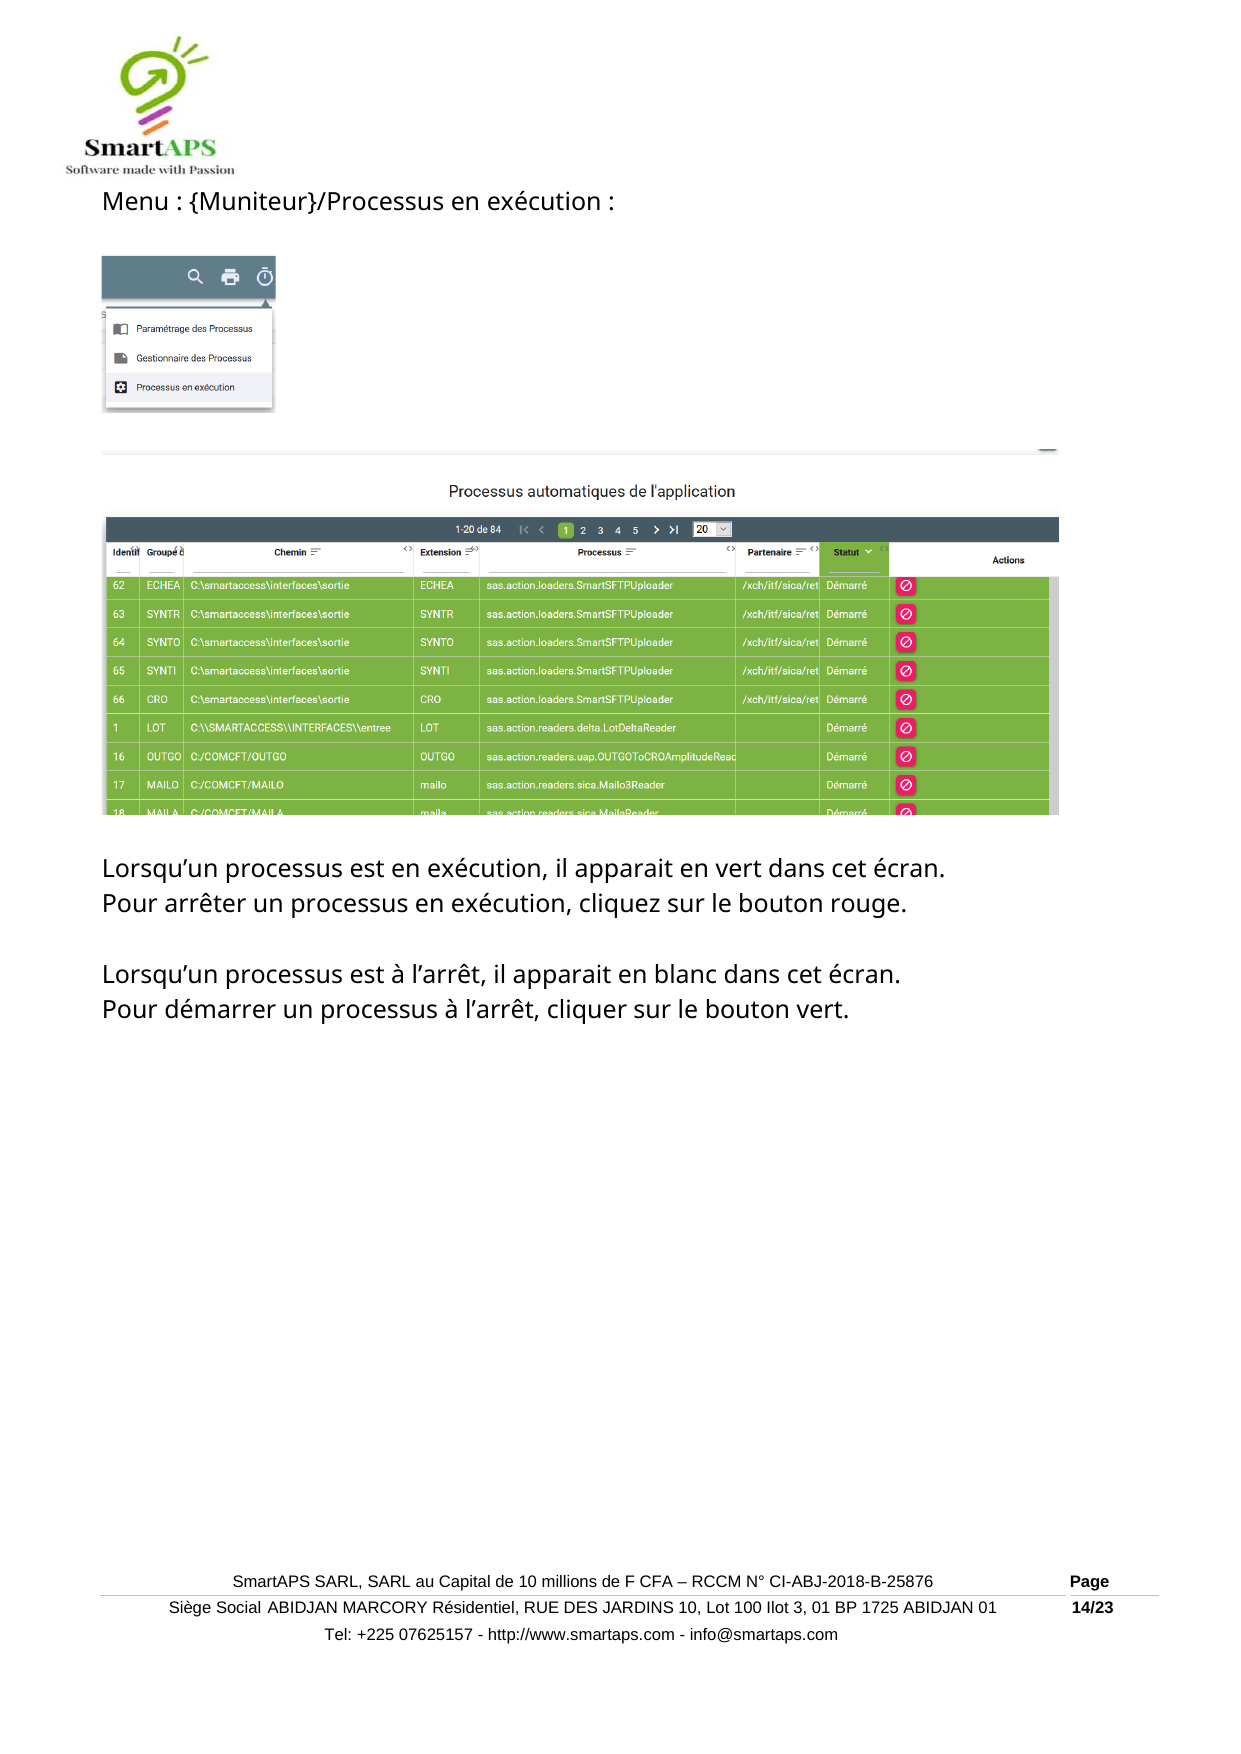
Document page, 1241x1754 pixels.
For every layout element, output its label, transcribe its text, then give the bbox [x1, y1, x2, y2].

text Pour démarrer un processus à l’arrêt, cliquer sur le bouton vert. [102, 992, 1158, 1026]
picture [42, 11, 258, 183]
text Pour arrêter un processus en exécution, cliquez sur le bouton rouge. [102, 886, 1158, 920]
text Lorsqu’un processus est à l’arrêt, il apparait en blanc dans cet écran. [102, 957, 1158, 991]
picture [101, 254, 276, 413]
text Menu : {Muniteur}/Processus en exécution : [102, 184, 1158, 218]
picture [101, 449, 1059, 815]
text Lorsqu’un processus est en exécution, il apparait en vert dans cet écran. [102, 851, 1158, 885]
